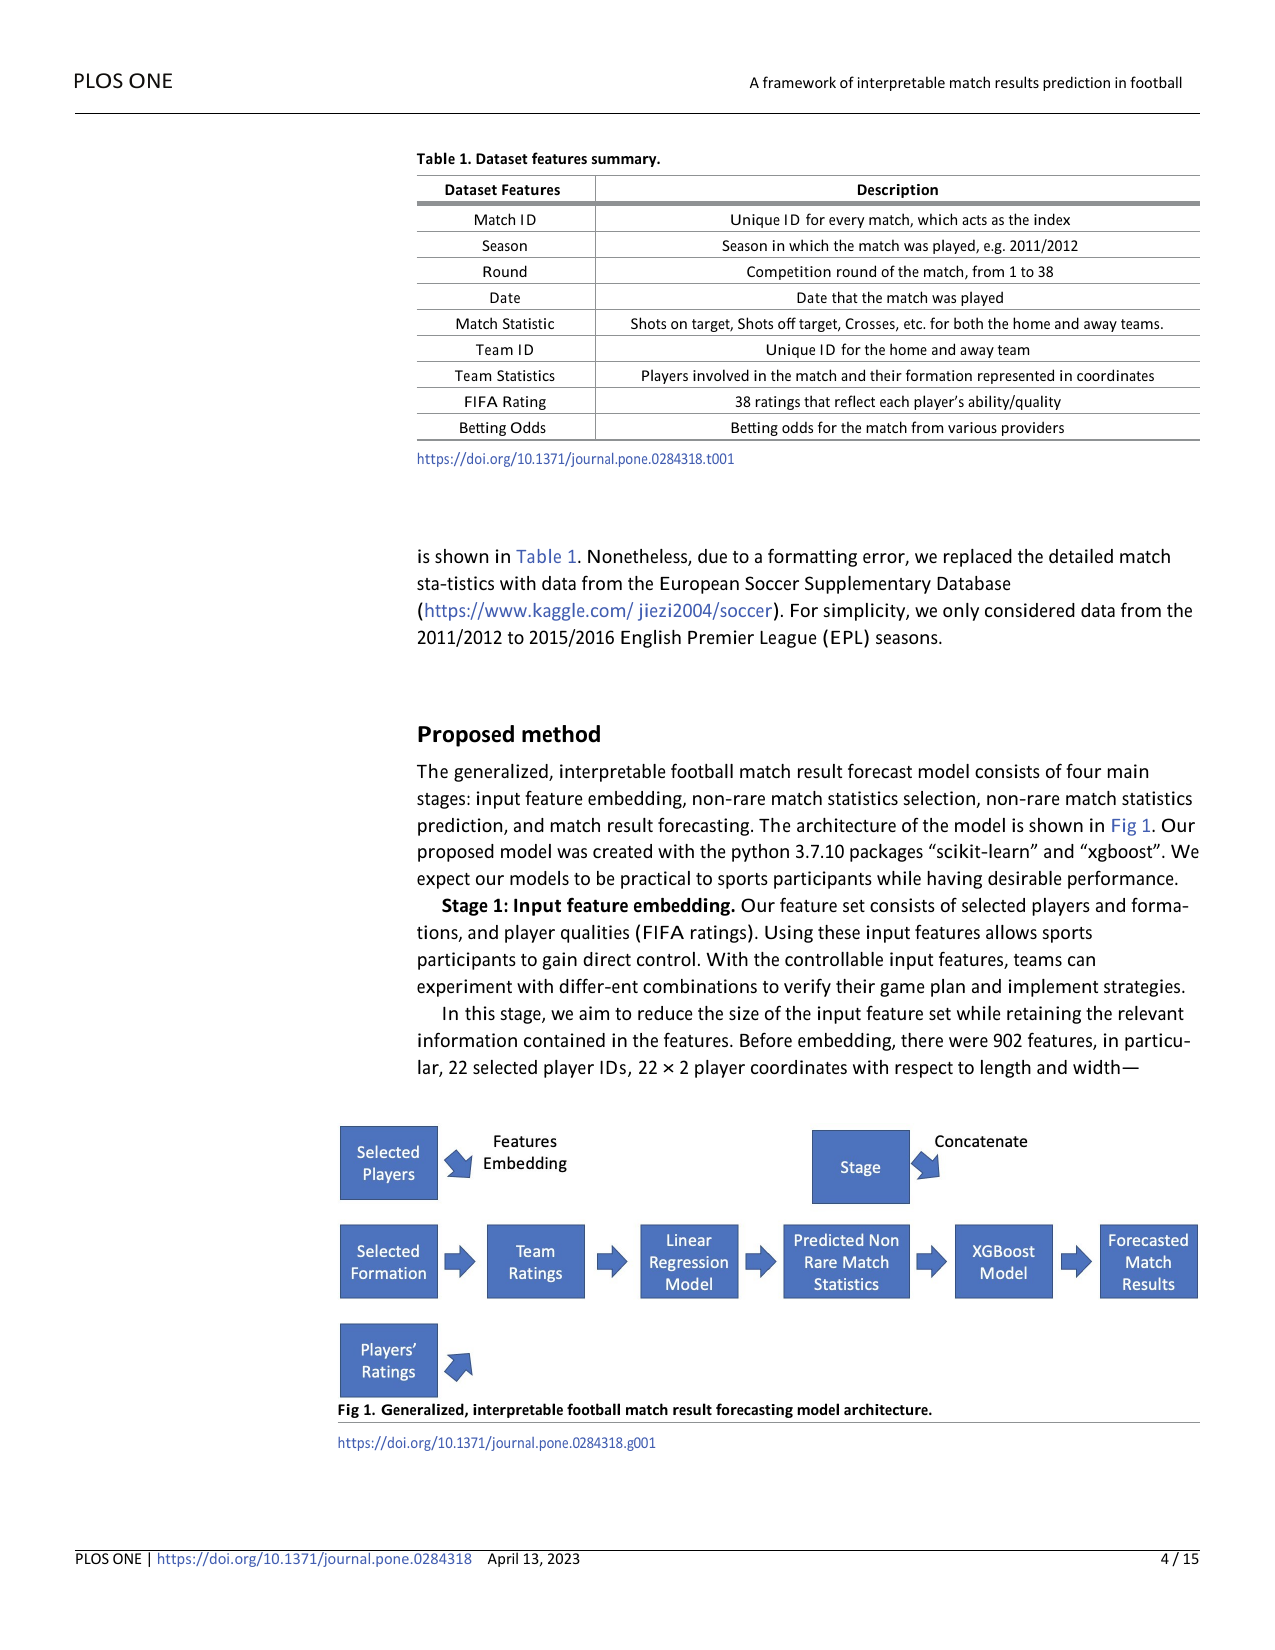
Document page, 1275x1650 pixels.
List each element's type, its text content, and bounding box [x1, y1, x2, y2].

text https://doi.org/10.1371/journal.pone.0284318.t001 [417, 449, 1202, 469]
text Match Statistic Team ID Team Statistics FIFA Rating [452, 314, 557, 412]
text PLOSONE|https://doi.org/10.1371/journal.pone.0284318 April13,2023 4/15 [75, 1548, 1202, 1569]
text Description [857, 180, 1202, 200]
text Betting Odds [458, 417, 563, 438]
text The generalized, interpretable football match result forecast model consists of four main stages: input feature embedding, non-rare match statistics selection, non-rare match statistics prediction, and match result forecasting. The architecture of the model is shown in Fig 1. Our proposed model was created with the python 3.7.10 packages “scikit-learn” and “xgboost”. We expect our models to be practical to sports participants while having desirable performance. [417, 758, 1200, 891]
text Betting odds for the match from various providers [730, 417, 1202, 438]
text Unique ID for every match, which acts as the index Season in which the match was played, e.g. 2011/2012 Competition round of the match, from 1 to 38 Date that the match was played [719, 210, 1081, 308]
text https://doi.org/10.1371/journal.pone.0284318.g001 [337, 1433, 1202, 1453]
text Shots on target, Shots off target, Crosses, etc. for both the home and away teams. Unique ID for the home and away team [630, 314, 1170, 360]
text Players involved in the match and their formation represented in coordinates 38 ratings that reflect each player’s ability/quality [641, 366, 1159, 412]
text Stage 1: Input feature embedding. Our feature set consists of selected players and forma-tions, and player qualities (FIFA ratings). Using these input features allows sports participants to gain direct control. With the controllable input features, teams can experiment with differ-ent combinations to verify their game plan and implement strategies. [417, 893, 1196, 999]
text In this stage, we aim to reduce the size of the input feature set while retaining the relevant information contained in the features. Before embedding, there were 902 features, in particu-lar, 22 selected player IDs, 22 × 2 player coordinates with respect to length and width— [417, 1000, 1191, 1079]
text Match ID Season Round Date [470, 210, 539, 308]
text PLOS ONE Aframeworkofinterpretablematchresultspredictioninfootball [73, 66, 1202, 94]
text Fig 1. Generalized, interpretable football match result forecasting model architecture. [337, 1400, 1202, 1420]
text Table 1. Dataset features summary. [417, 149, 1202, 169]
text is shown in Table 1. Nonetheless, due to a formatting error, we replaced the detailed match sta-tistics with data from the European Soccer Supplementary Database (https://www.kaggle.com/ jiezi2004/soccer). For simplicity, we only considered data from the 2011/2012 to 2015/2016 English Premier League (EPL) seasons. [417, 544, 1205, 650]
text Dataset Features [444, 180, 563, 200]
text Proposed method [417, 719, 1202, 749]
picture [337, 1123, 1200, 1400]
